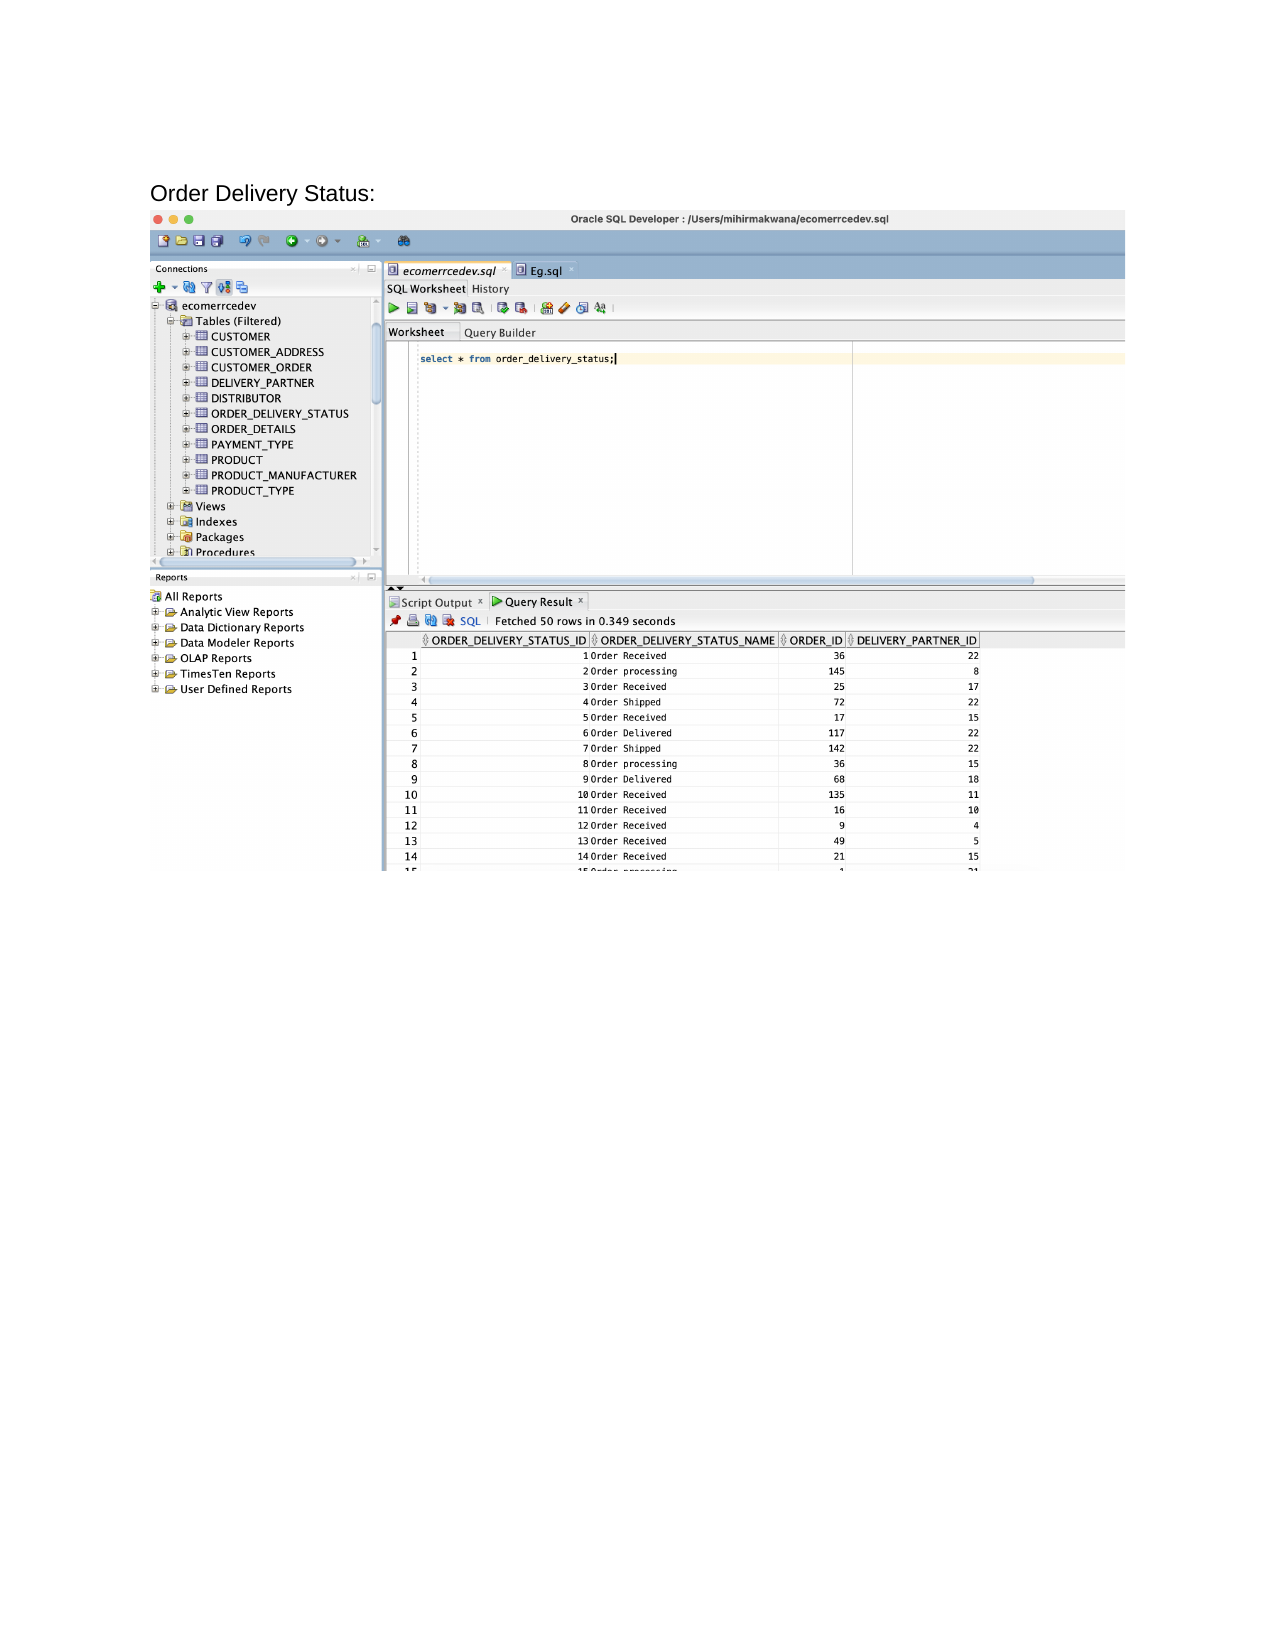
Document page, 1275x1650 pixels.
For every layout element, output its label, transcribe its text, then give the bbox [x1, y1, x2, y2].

picture [150, 210, 1125, 871]
text Order Delivery Status: [150, 180, 1125, 207]
